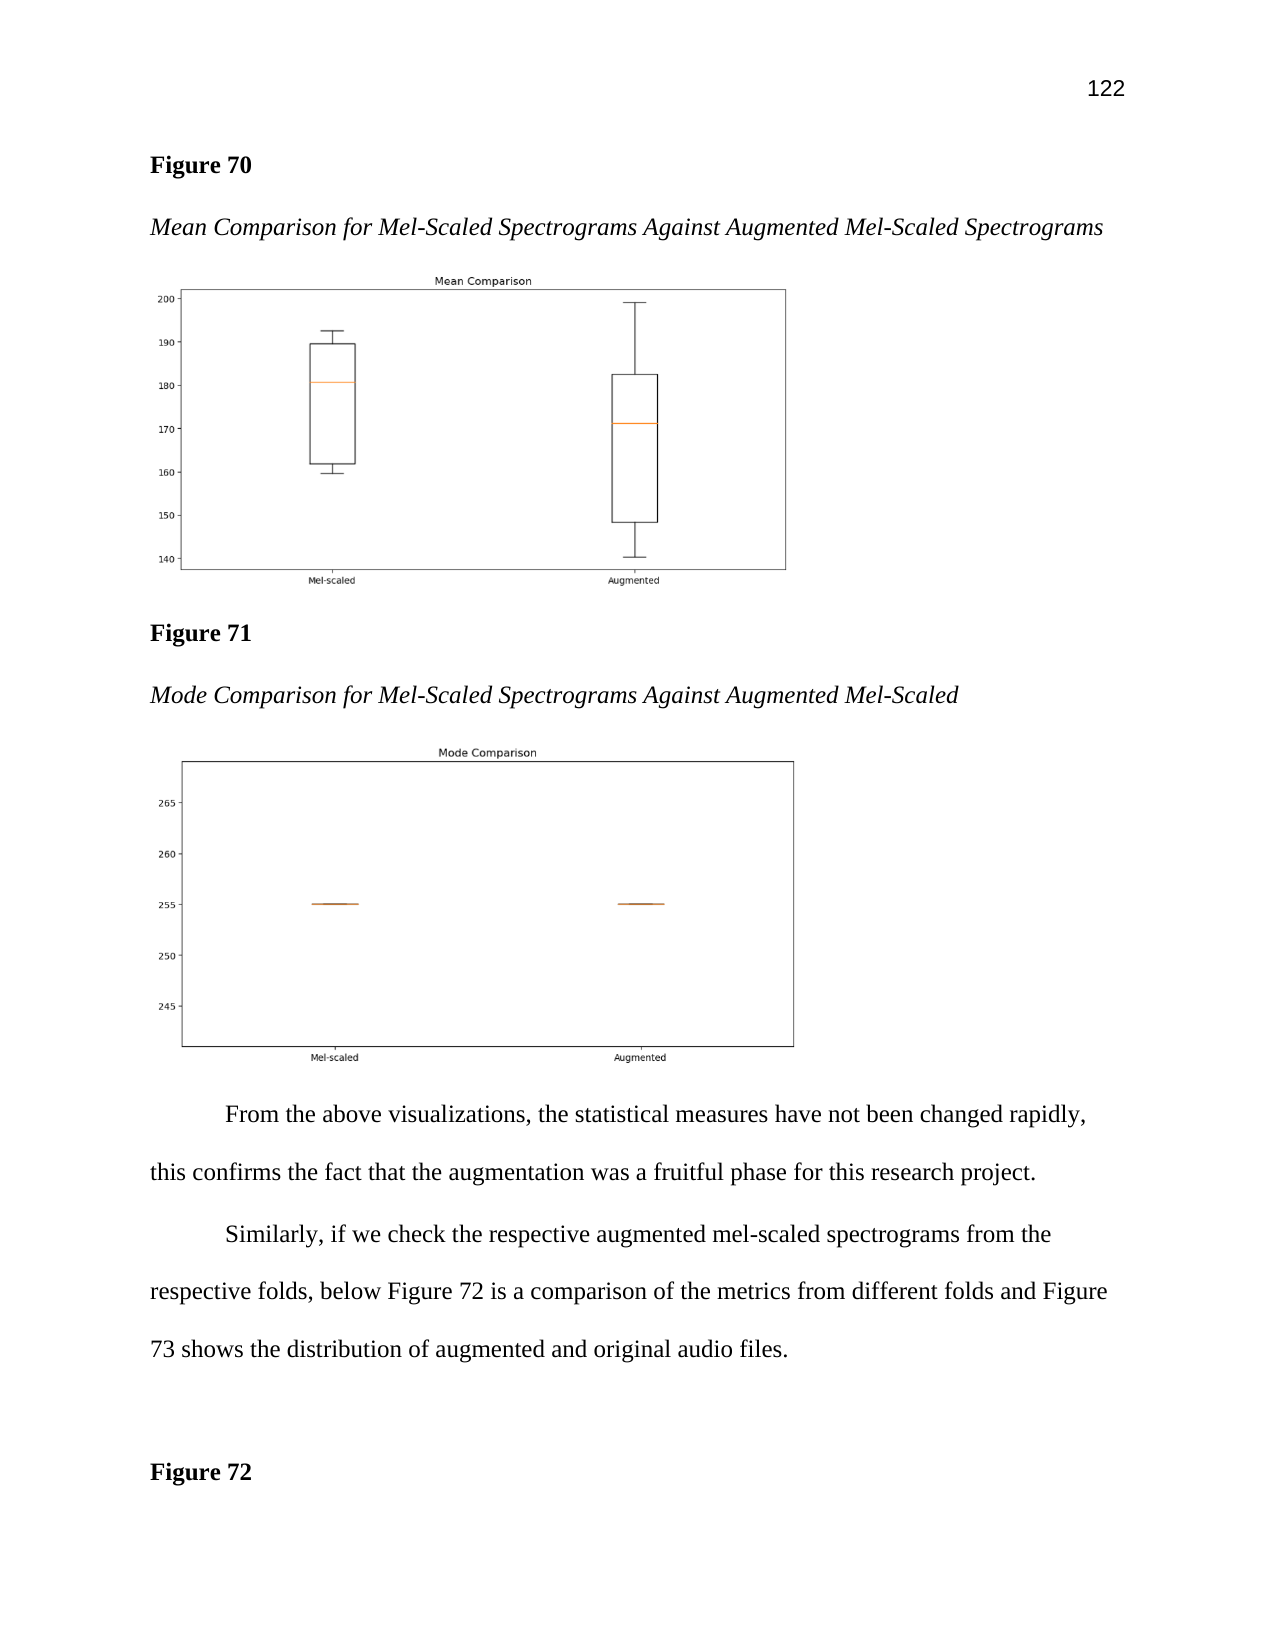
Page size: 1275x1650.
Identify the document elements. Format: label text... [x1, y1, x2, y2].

text From the above visualizations, the statistical measures have not been changed rapidly, this confirms the fact that the augmentation was a fruitful phase for this research project. [150, 1099, 1125, 1186]
text Figure 71 [150, 618, 1125, 647]
text Figure 72 [150, 1457, 1125, 1486]
picture [150, 273, 802, 588]
text Mode Comparison for Mel-Scaled Spectrograms Against Augmented Mel-Scaled [150, 680, 1125, 708]
picture [150, 741, 801, 1069]
text Mean Comparison for Mel-Scaled Spectrograms Against Augmented Mel-Scaled Spectrograms [150, 212, 1125, 240]
text Figure 70 [150, 150, 1125, 179]
text Similarly, if we check the respective augmented mel-scaled spectrograms from the respective folds, below Figure 72 is a comparison of the metrics from different folds and Figure 73 shows the distribution of augmented and original audio files. [150, 1219, 1125, 1362]
